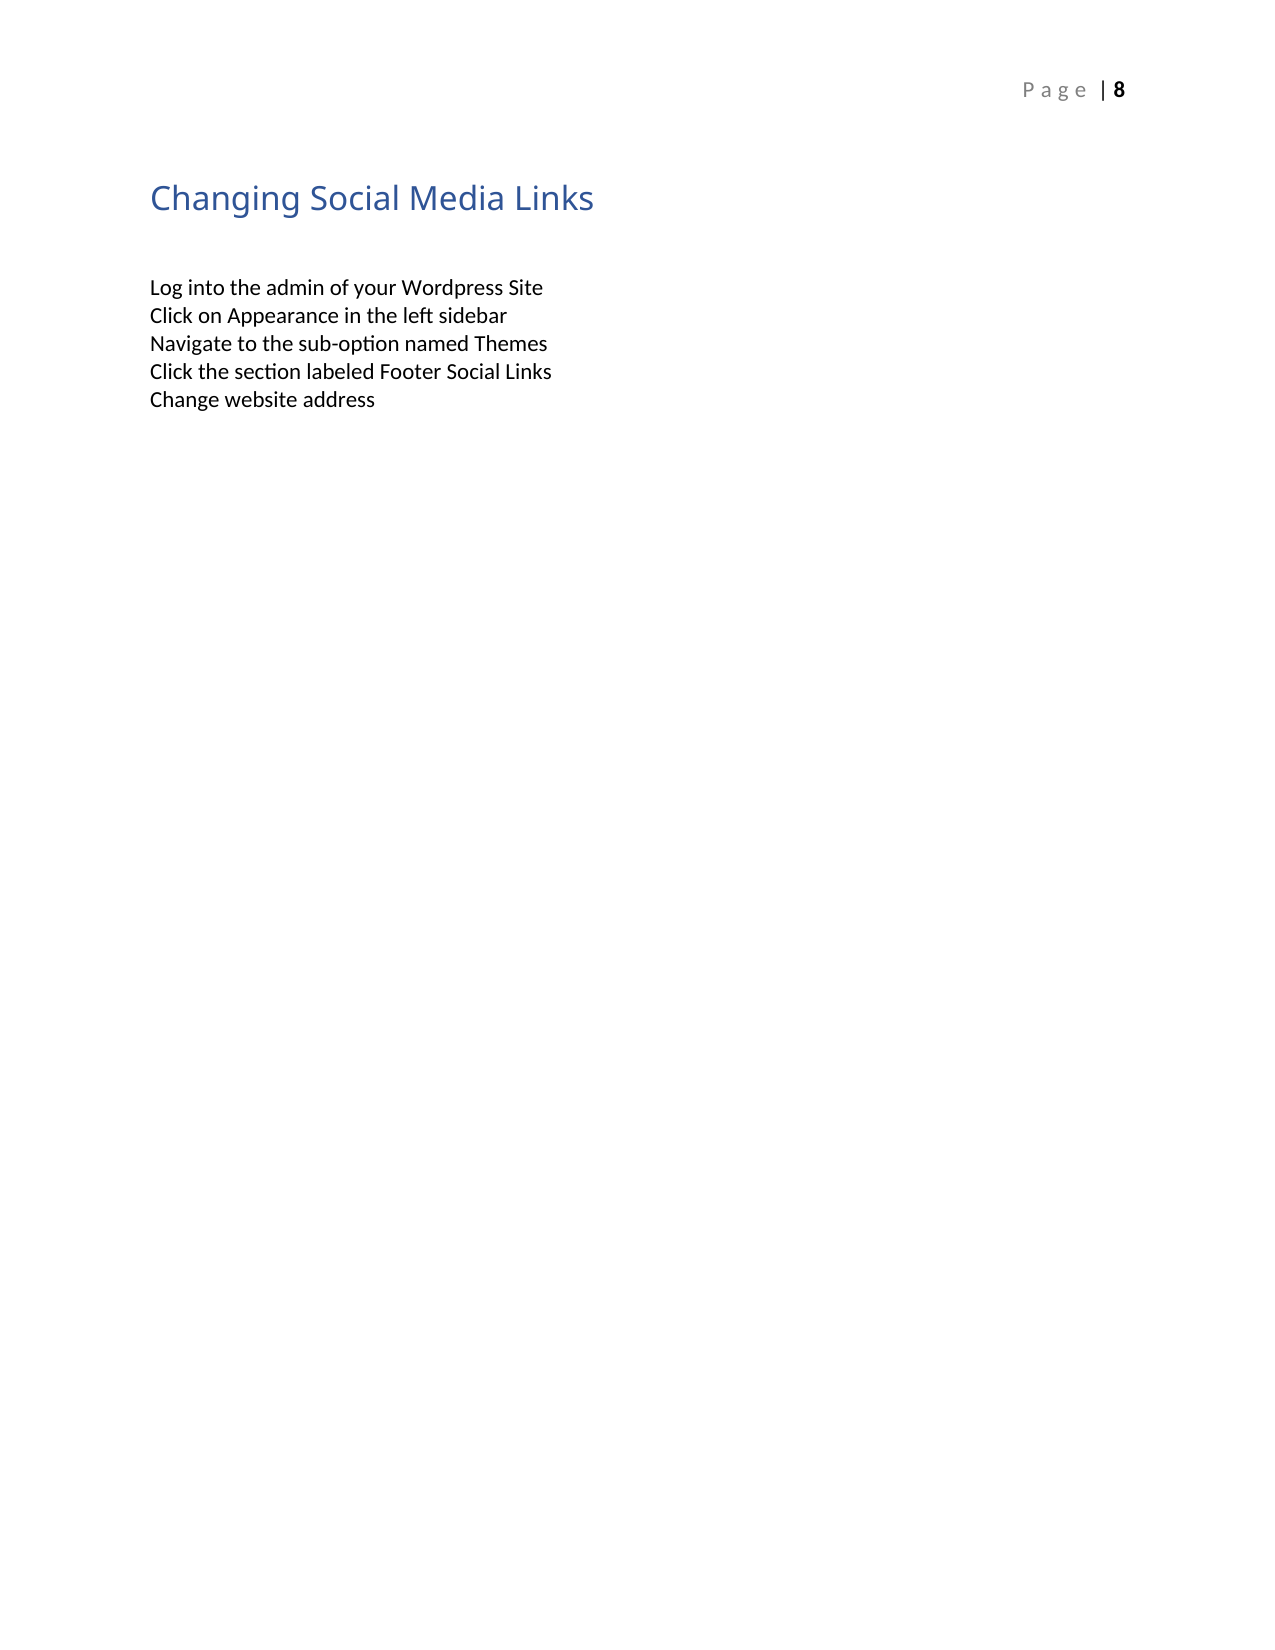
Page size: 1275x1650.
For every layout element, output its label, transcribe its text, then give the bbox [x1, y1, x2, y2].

text Navigate to the sub-option named Themes [150, 329, 1125, 357]
text Log into the admin of your Wordpress Site [150, 273, 1125, 301]
text Click the section labeled Footer Social Links [150, 357, 1125, 385]
text Change website address [150, 385, 1125, 413]
subtitle Changing Social Media Links [150, 175, 1125, 269]
text Click on Appearance in the left sidebar [150, 301, 1125, 329]
